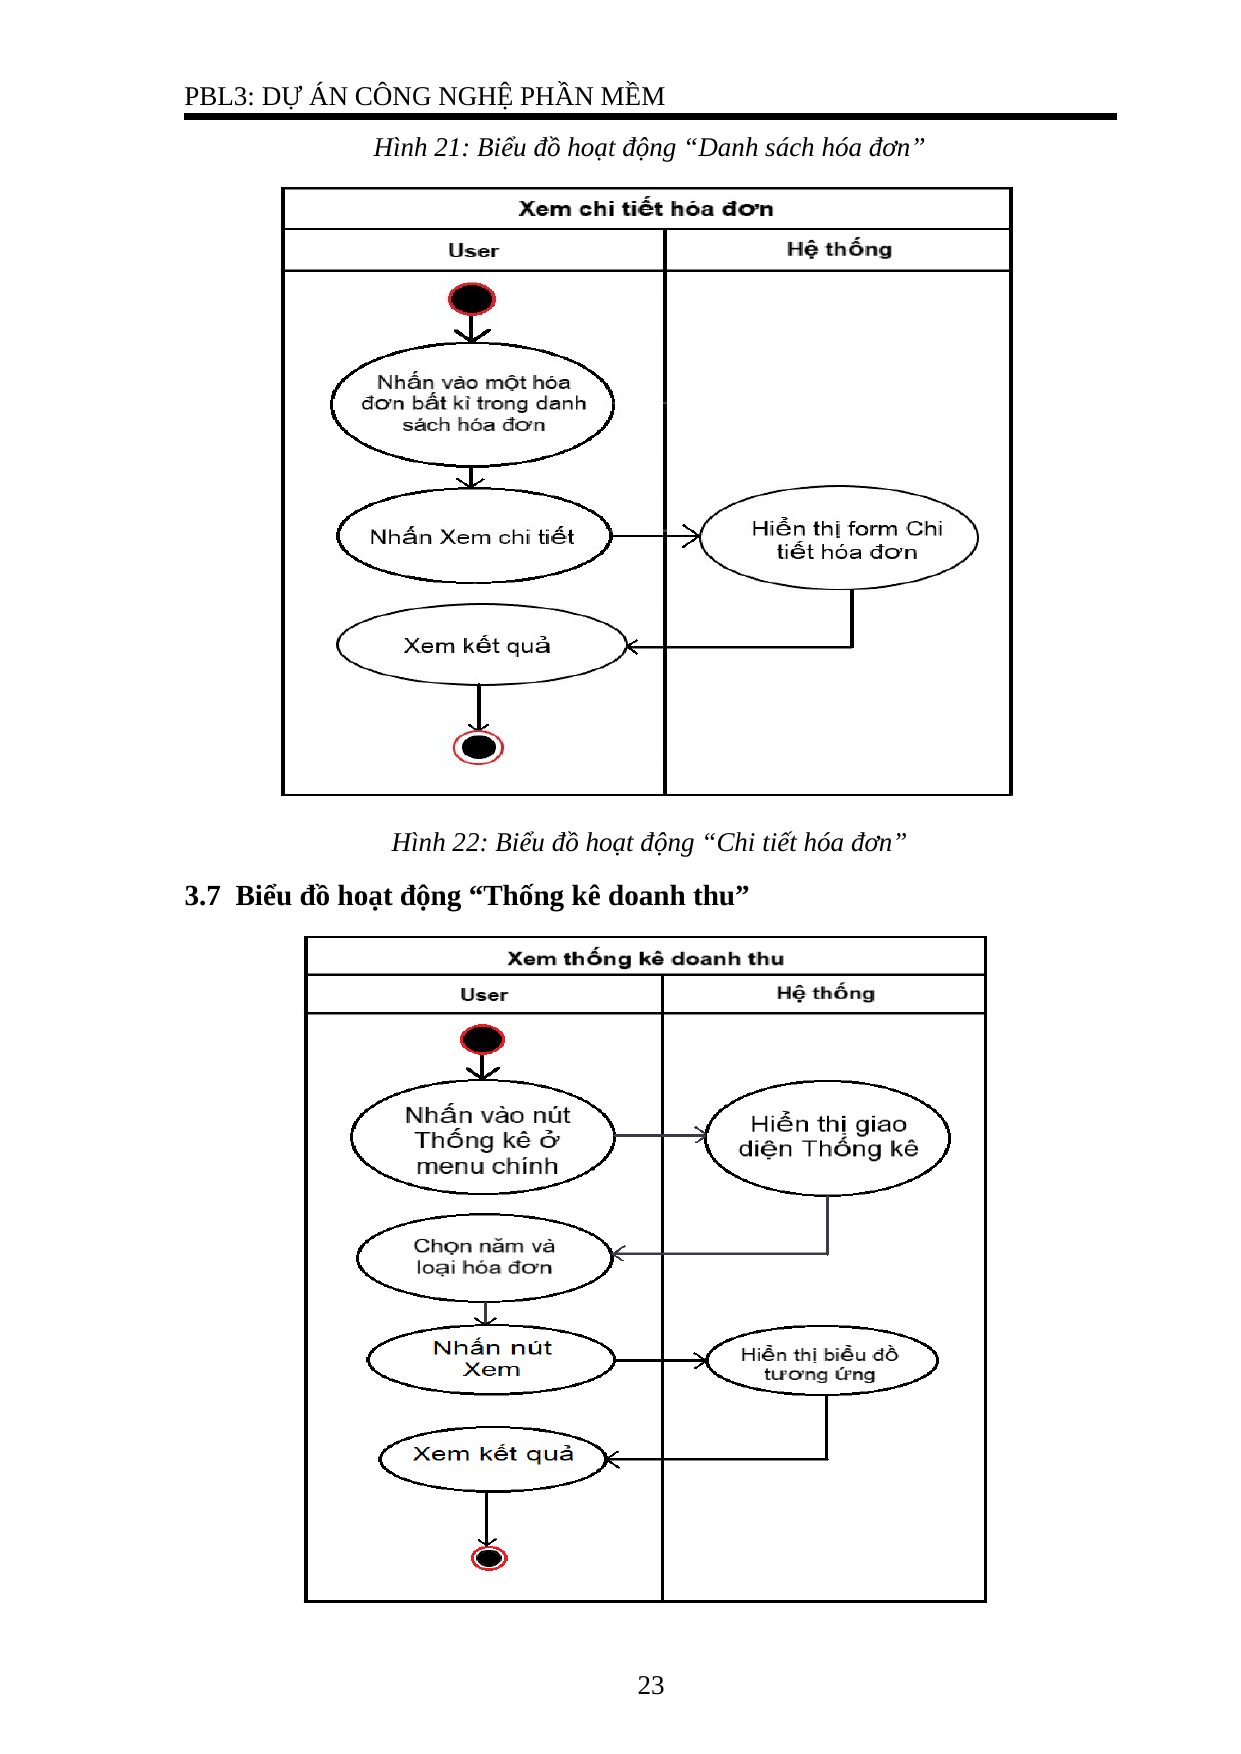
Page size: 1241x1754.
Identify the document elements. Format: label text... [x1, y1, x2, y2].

picture [294, 933, 1008, 1612]
text Hình 21: Biểu đồ hoạt động “Danh sách hóa đơn” [184, 131, 1117, 162]
text Hình 22: Biểu đồ hoạt động “Chi tiết hóa đơn” [184, 826, 1117, 857]
text 3.7 Biểu đồ hoạt động “Thống kê doanh thu” [184, 878, 1117, 912]
picture [275, 183, 1026, 802]
